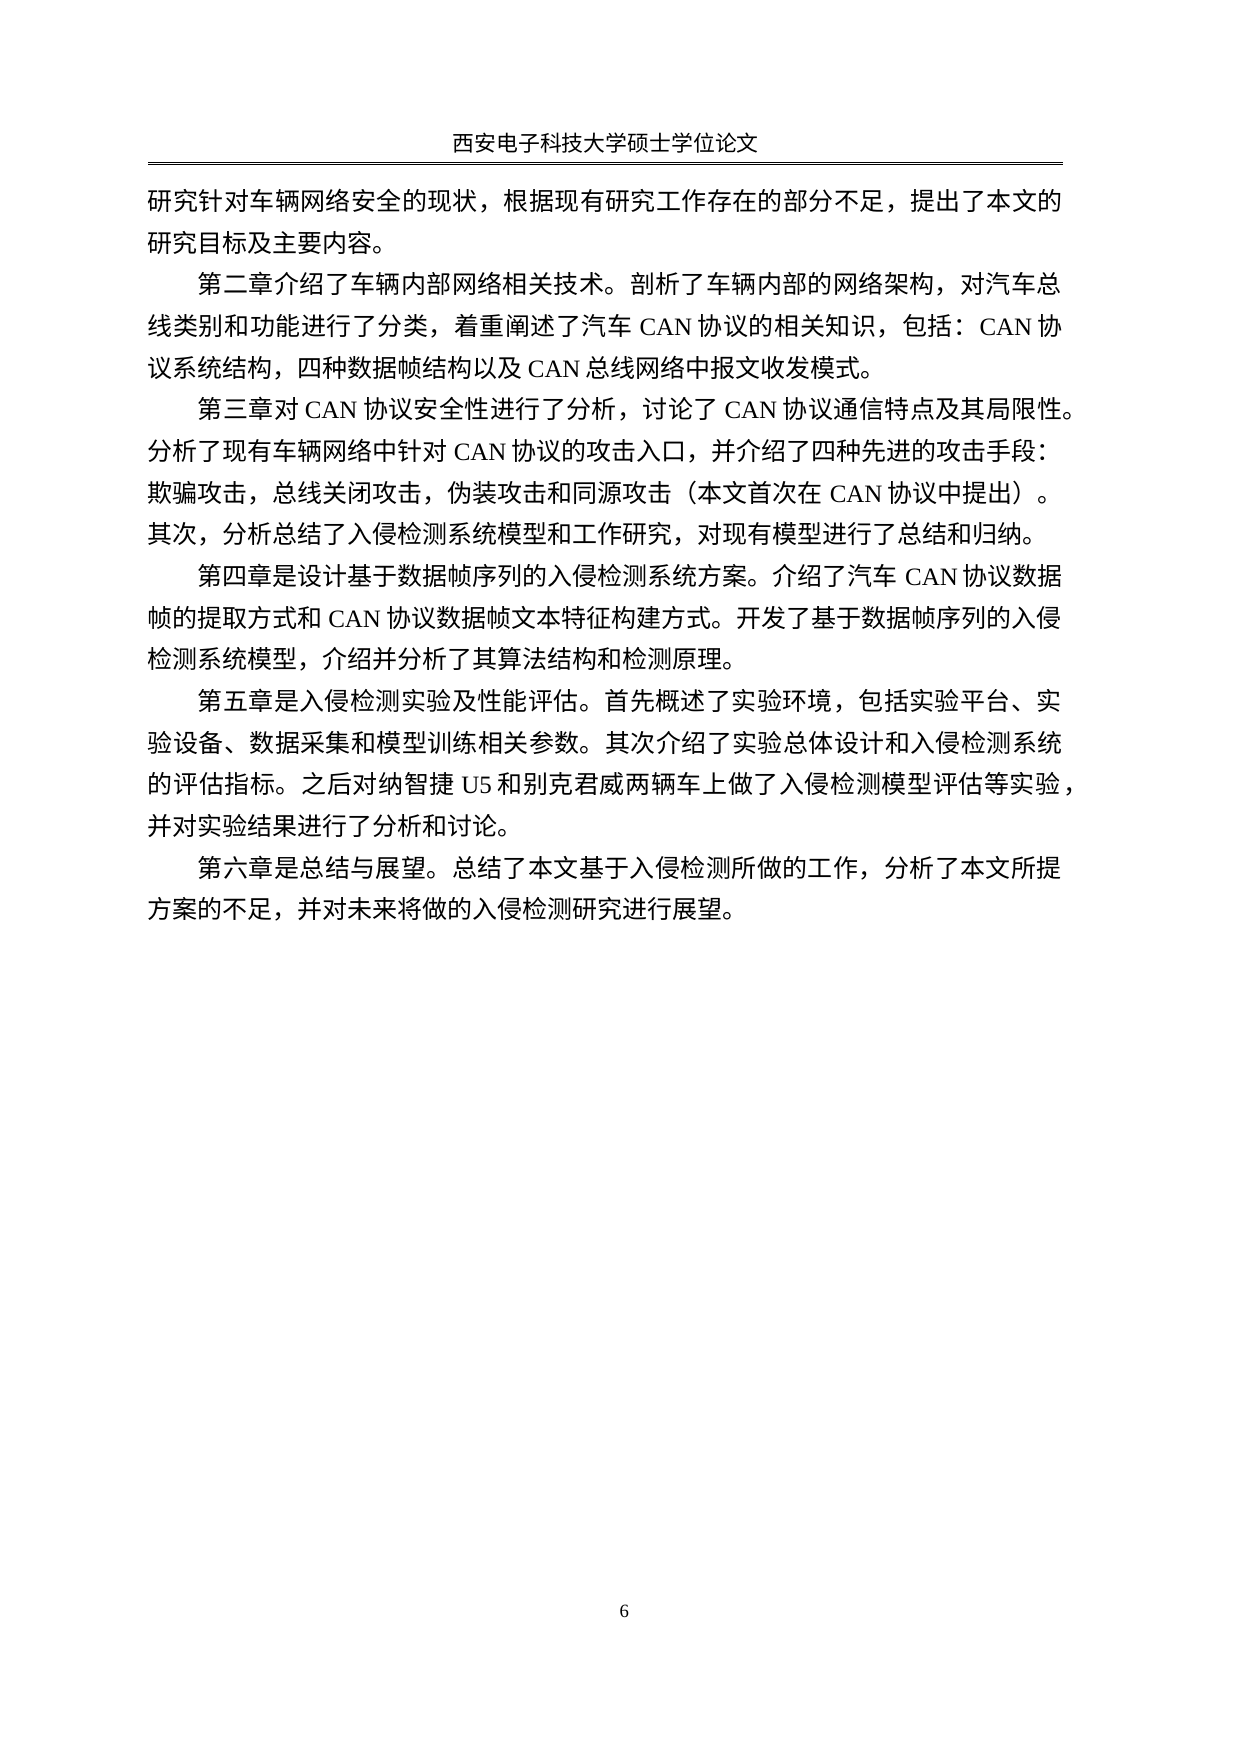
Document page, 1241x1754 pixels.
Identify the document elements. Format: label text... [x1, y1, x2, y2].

text 第六章是总结与展望。总结了本文基于入侵检测所做的工作，分析了本文所提方案的不足，并对未来将做的入侵检测研究进行展望。 [148, 844, 1063, 927]
text 第五章是入侵检测实验及性能评估。首先概述了实验环境，包括实验平台、实验设备、数据采集和模型训练相关参数。其次介绍了实验总体设计和入侵检测系统的评估指标。之后对纳智捷U5和别克君威两辆车上做了入侵检测模型评估等实验，并对实验结果进行了分析和讨论。 [148, 677, 1063, 844]
text 第二章介绍了车辆内部网络相关技术。剖析了车辆内部的网络架构，对汽车总线类别和功能进行了分类，着重阐述了汽车CAN协议的相关知识，包括：CAN协议系统结构，四种数据帧结构以及CAN总线网络中报文收发模式。 [148, 261, 1063, 386]
text 第一章是本文的绪论。首先介绍了论文研究的背景及意义，调研总结了国内外研究针对车辆网络安全的现状，根据现有研究工作存在的部分不足，提出了本文的研究目标及主要内容。 [148, 177, 1063, 261]
text 第三章对CAN协议安全性进行了分析，讨论了CAN协议通信特点及其局限性。分析了现有车辆网络中针对CAN协议的攻击入口，并介绍了四种先进的攻击手段：欺骗攻击，总线关闭攻击，伪装攻击和同源攻击（本文首次在CAN协议中提出）。其次，分析总结了入侵检测系统模型和工作研究，对现有模型进行了总结和归纳。 [148, 386, 1063, 552]
text 第四章是设计基于数据帧序列的入侵检测系统方案。介绍了汽车CAN协议数据帧的提取方式和CAN协议数据帧文本特征构建方式。开发了基于数据帧序列的入侵检测系统模型，介绍并分析了其算法结构和检测原理。 [148, 552, 1063, 677]
